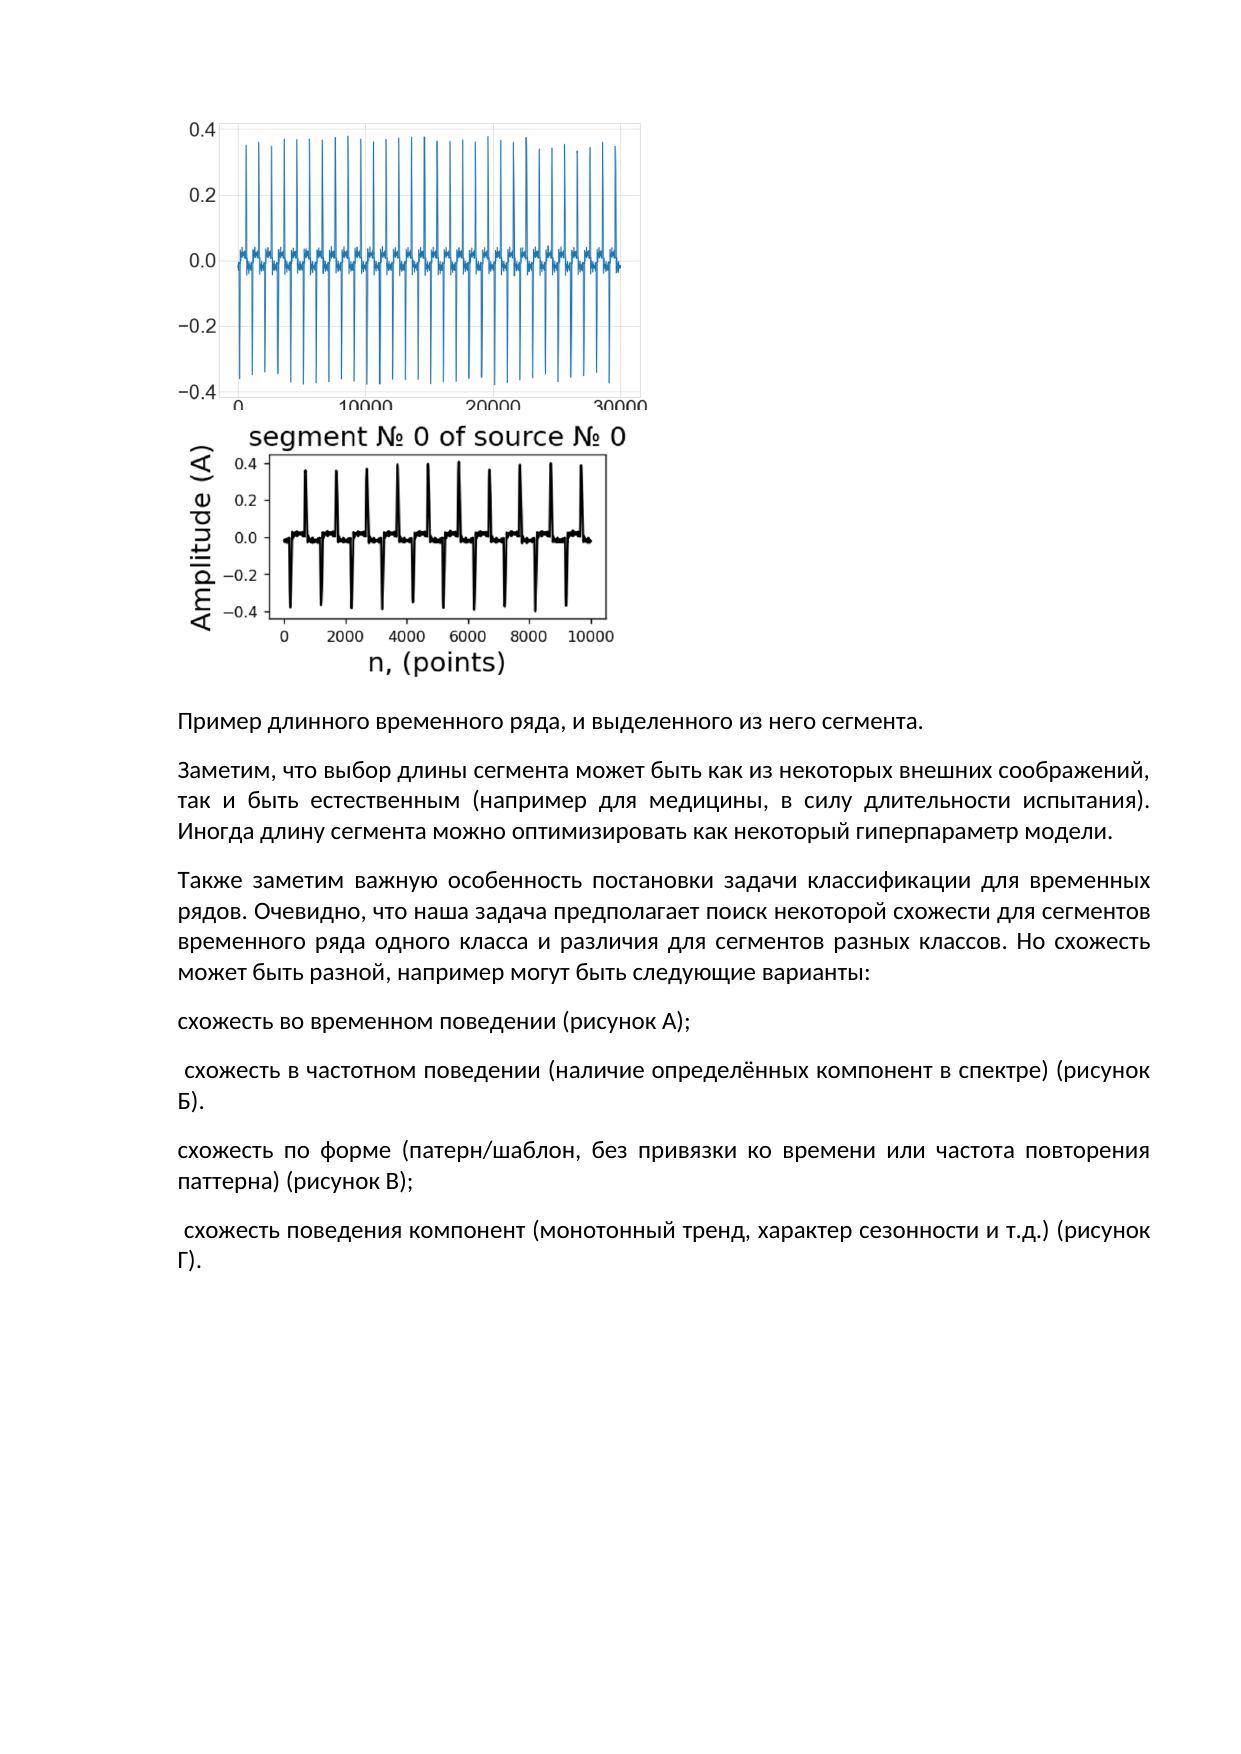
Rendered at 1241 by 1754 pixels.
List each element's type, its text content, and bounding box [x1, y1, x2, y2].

text схожесть в частотном поведении (наличие определённых компонент в спектре) (рисунок Б). [177, 1054, 1152, 1116]
picture [177, 118, 683, 687]
text схожесть во временном поведении (рисунок А); [177, 1005, 1152, 1036]
text схожесть поведения компонент (монотонный тренд, характер сезонности и т.д.) (рисунок Г). [177, 1214, 1152, 1275]
text Пример длинного временного ряда, и выделенного из него сегмента. [177, 705, 1152, 735]
text схожесть по форме (патерн/шаблон, без привязки ко времени или частота повторения паттерна) (рисунок В); [177, 1134, 1152, 1195]
text Также заметим важную особенность постановки задачи классификации для временных рядов. Очевидно, что наша задача предполагает поиск некоторой схожести для сегментов временного ряда одного класса и различия для сегментов разных классов. Но схожесть может быть разной, например могут быть следующие варианты: [177, 864, 1152, 987]
text Заметим, что выбор длины сегмента может быть как из некоторых внешних соображений, так и быть естественным (например для медицины, в силу длительности испытания). Иногда длину сегмента можно оптимизировать как некоторый гиперпараметр модели. [177, 754, 1152, 846]
